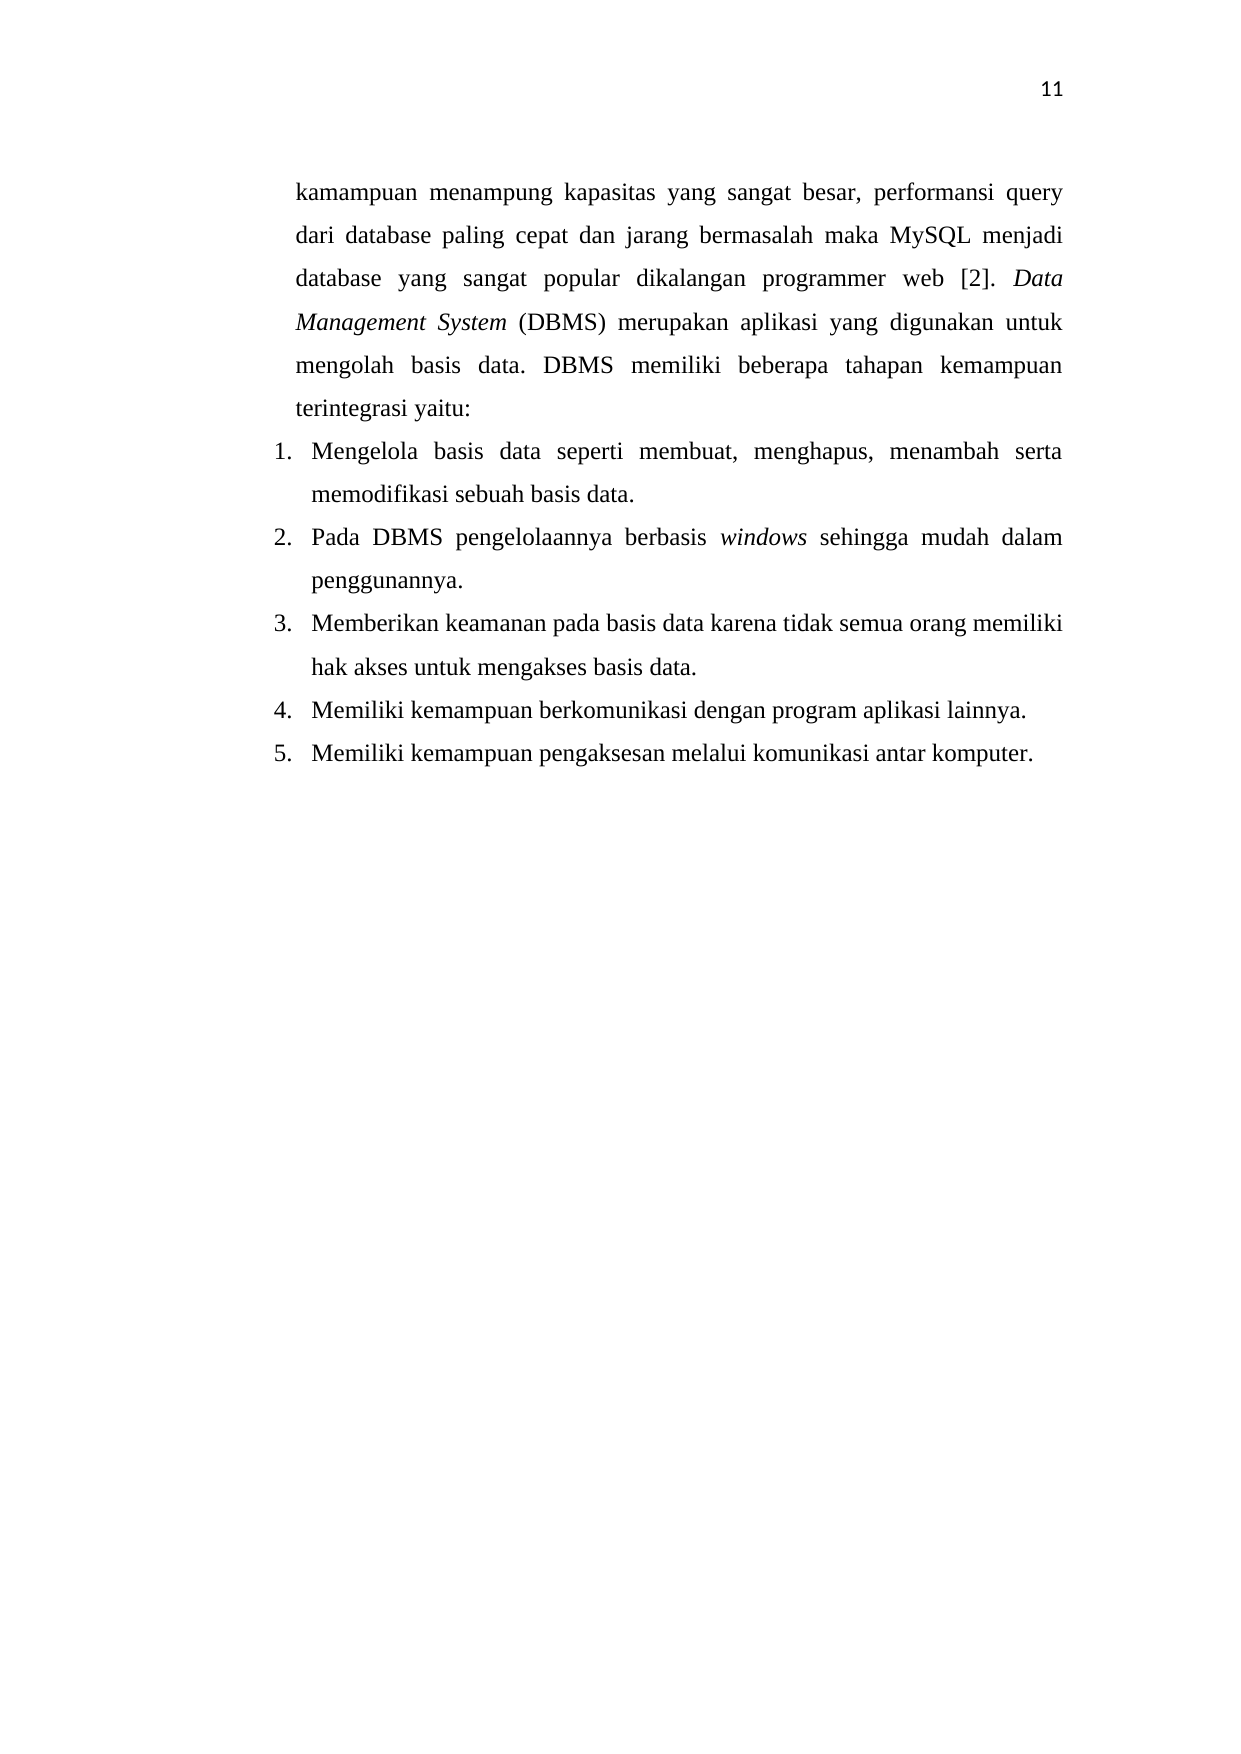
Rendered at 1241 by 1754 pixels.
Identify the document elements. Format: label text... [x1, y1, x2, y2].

list Memiliki kemampuan pengaksesan melalui komunikasi antar komputer. [274, 738, 1063, 767]
list Pada DBMS pengelolaannya berbasis windows sehingga mudah dalam penggunannya. [274, 522, 1063, 594]
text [295, 177, 1063, 422]
list Memberikan keamanan pada basis data karena tidak semua orang memiliki hak akses untuk mengakses basis data. [274, 608, 1063, 680]
list Memiliki kemampuan berkomunikasi dengan program aplikasi lainnya. [274, 695, 1063, 723]
list Mengelola basis data seperti membuat, menghapus, menambah serta memodifikasi sebuah basis data. [274, 436, 1063, 508]
